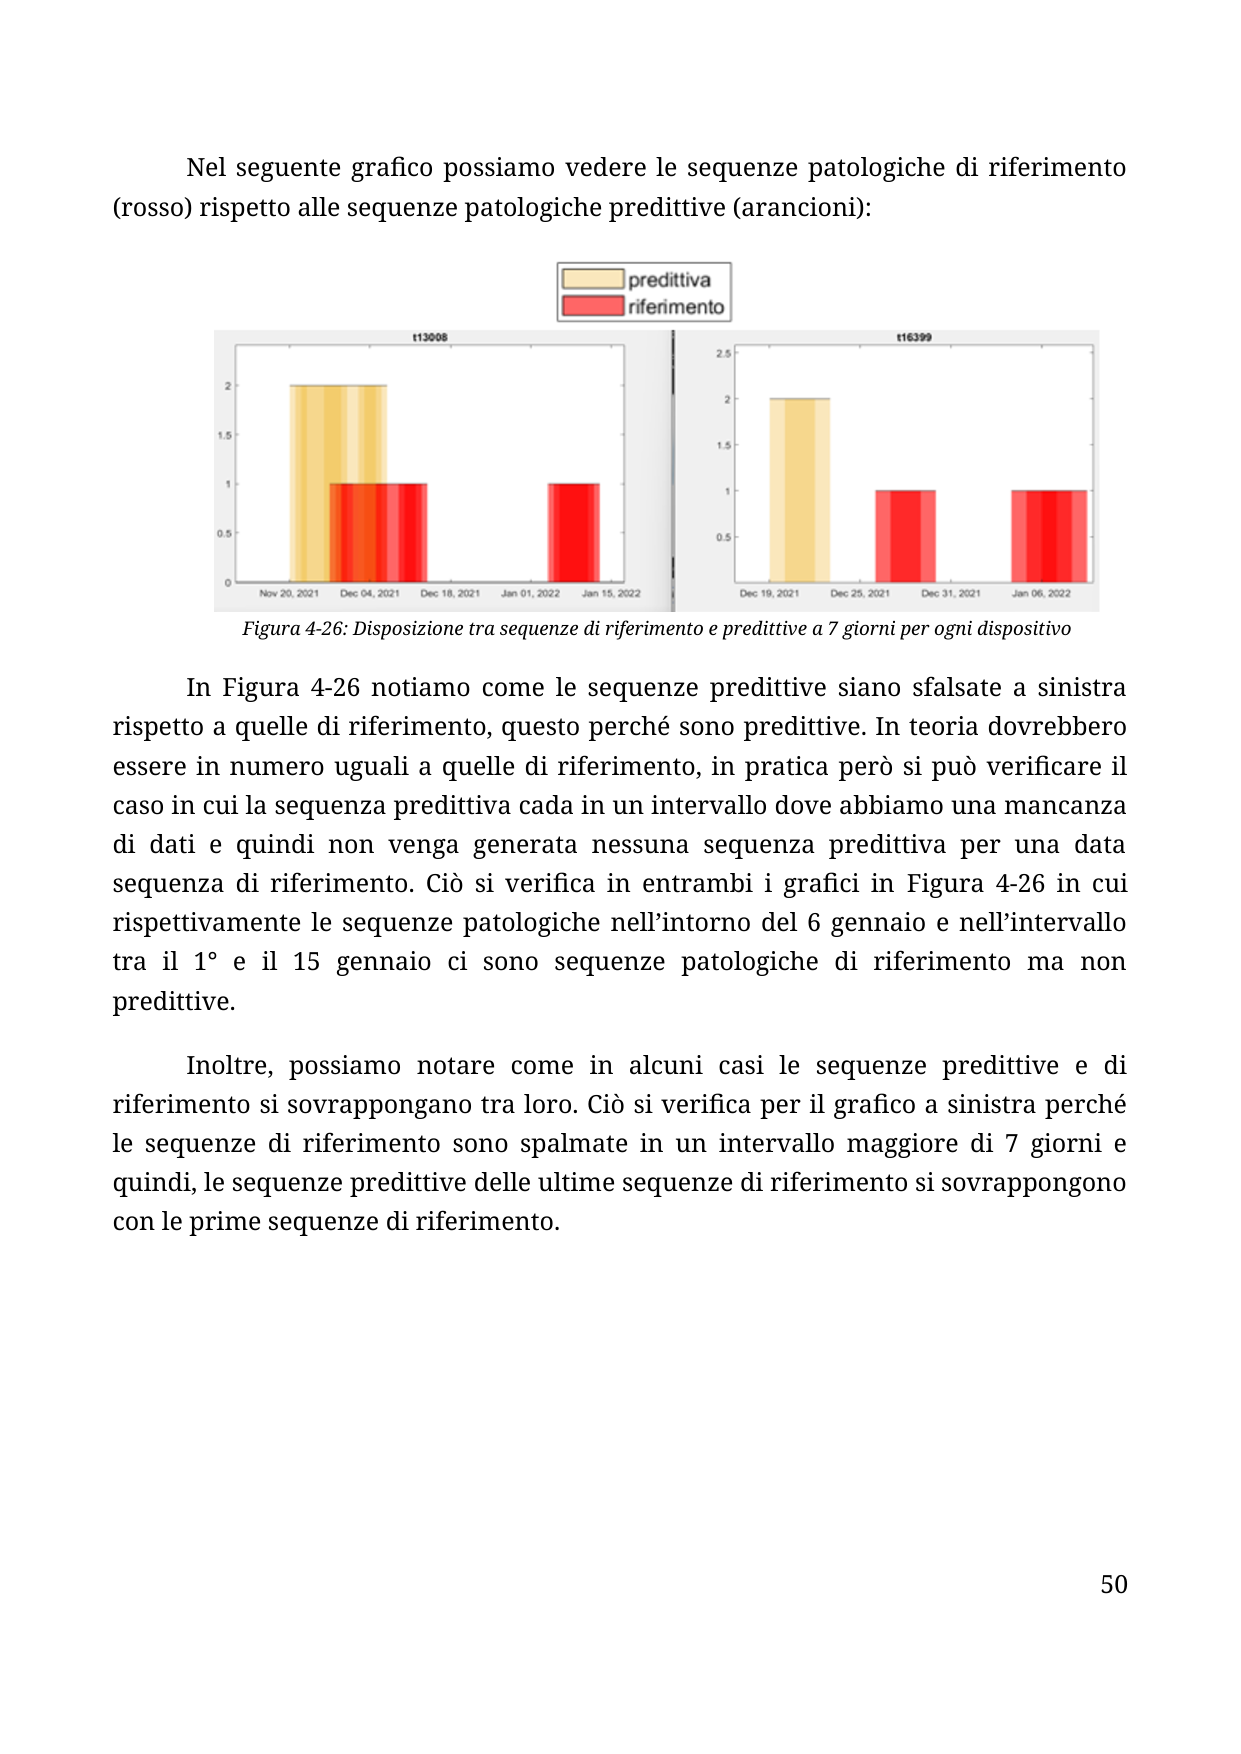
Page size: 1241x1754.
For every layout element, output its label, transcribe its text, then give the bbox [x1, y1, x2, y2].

text Inoltre, possiamo notare come in alcuni casi le sequenze predittive e di riferimento si sovrappongano tra loro. Ciò si verifica per il grafico a sinistra perché le sequenze di riferimento sono spalmate in un intervallo maggiore di 7 giorni e quindi, le sequenze predittive delle ultime sequenze di riferimento si sovrappongono con le prime sequenze di riferimento. [112, 1047, 1128, 1238]
text Nel seguente grafico possiamo vedere le sequenze patologiche di riferimento (rosso) rispetto alle sequenze patologiche predittive (arancioni): [112, 150, 1128, 223]
picture [214, 253, 1100, 612]
